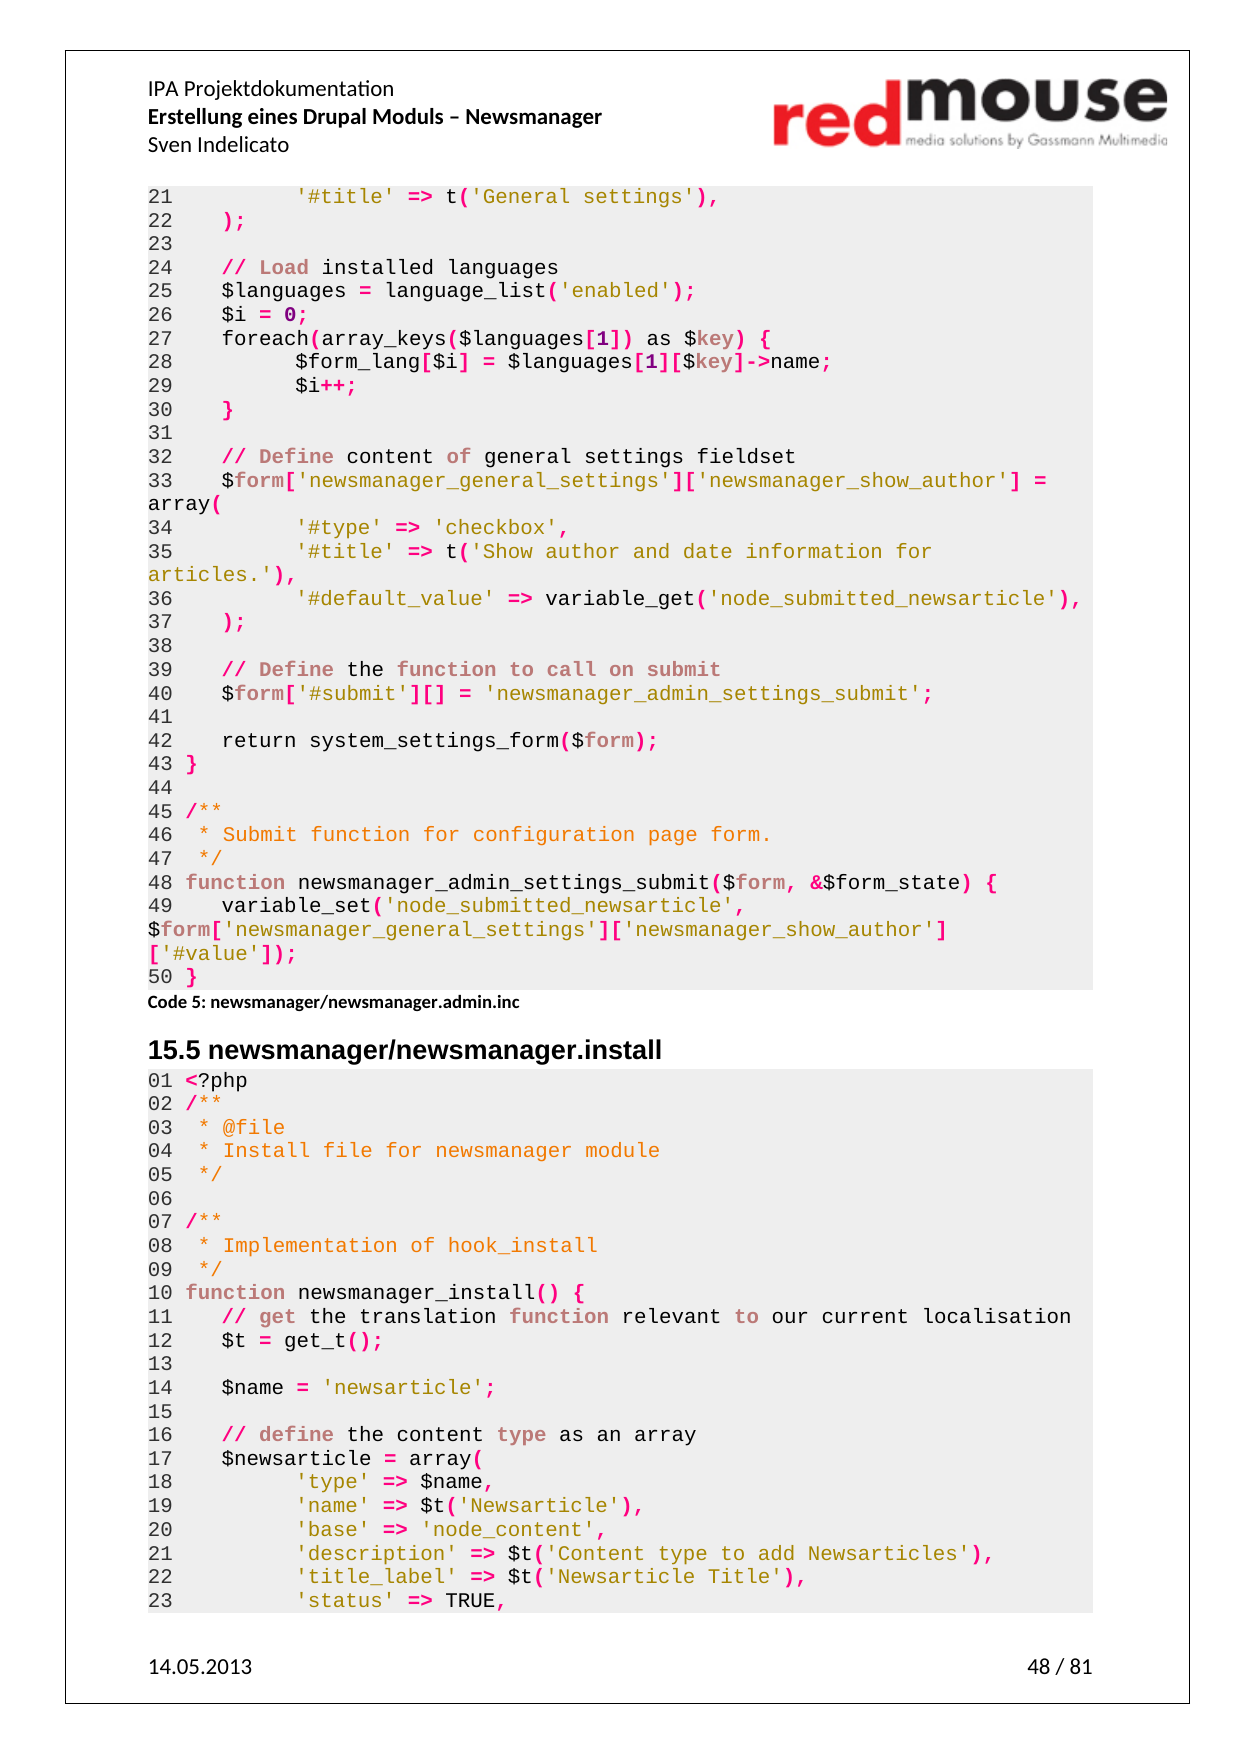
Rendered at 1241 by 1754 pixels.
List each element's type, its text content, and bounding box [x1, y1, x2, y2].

subtitle newsmanager/newsmanager.install [148, 1034, 1093, 1065]
text 27 foreach(array_keys($languages[1]) as $key) { [148, 328, 1093, 351]
text 18 'type' => $name, [148, 1472, 1093, 1495]
text 45 /** [148, 801, 1093, 824]
text 26 $i = 0; [148, 304, 1093, 328]
text 36 '#default_value' => variable_get('node_submitted_newsarticle'), [148, 588, 1093, 612]
text 17 $newsarticle = array( [148, 1448, 1093, 1472]
text 38 [148, 635, 1093, 659]
text Code 5: newsmanager/newsmanager.admin.inc [148, 990, 1093, 1013]
text 50 } [148, 966, 1093, 990]
text 37 ); [148, 612, 1093, 635]
text 06 [148, 1188, 1093, 1211]
text 04 * Install file for newsmanager module [148, 1141, 1093, 1164]
text 47 */ [148, 848, 1093, 872]
text 14 $name = 'newsarticle'; [148, 1377, 1093, 1401]
text 46 * Submit function for configuration page form. [148, 824, 1093, 848]
text 21 'description' => $t('Content type to add Newsarticles'), [148, 1542, 1093, 1566]
text 19 'name' => $t('Newsarticle'), [148, 1495, 1093, 1519]
text 30 } [148, 399, 1093, 422]
text 41 [148, 706, 1093, 730]
text 32 // Define content of general settings fieldset [148, 446, 1093, 470]
text 20 'base' => 'node_content', [148, 1519, 1093, 1542]
text 05 */ [148, 1164, 1093, 1188]
text 22 'title_label' => $t('Newsarticle Title'), [148, 1566, 1093, 1590]
text 08 * Implementation of hook_install [148, 1235, 1093, 1259]
text 10 function newsmanager_install() { [148, 1282, 1093, 1306]
text 07 /** [148, 1211, 1093, 1235]
text 23 'status' => TRUE, [148, 1590, 1093, 1613]
text 33 $form['newsmanager_general_settings']['newsmanager_show_author'] = array( [148, 470, 1093, 517]
text 12 $t = get_t(); [148, 1330, 1093, 1353]
text 13 [148, 1353, 1093, 1377]
text 35 '#title' => t('Show author and date information for articles.'), [148, 541, 1093, 588]
text 29 $i++; [148, 375, 1093, 399]
text 28 $form_lang[$i] = $languages[1][$key]->name; [148, 351, 1093, 375]
text 40 $form['#submit'][] = 'newsmanager_admin_settings_submit'; [148, 682, 1093, 706]
picture [773, 78, 1168, 149]
text 24 // Load installed languages [148, 257, 1093, 281]
text 23 [148, 233, 1093, 257]
text 16 // define the content type as an array [148, 1424, 1093, 1448]
text 15 [148, 1401, 1093, 1424]
text 49 variable_set('node_submitted_newsarticle', $form['newsmanager_general_settings']['newsmanager_show_author']['#value']); [148, 895, 1093, 966]
text 48 function newsmanager_admin_settings_submit($form, &$form_state) { [148, 872, 1093, 895]
text 03 * @file [148, 1117, 1093, 1141]
text 01 <?php [148, 1069, 1093, 1093]
text 42 return system_settings_form($form); [148, 730, 1093, 753]
text 44 [148, 777, 1093, 801]
text 09 */ [148, 1259, 1093, 1282]
text 02 /** [148, 1093, 1093, 1117]
text 39 // Define the function to call on submit [148, 659, 1093, 682]
text 43 } [148, 753, 1093, 777]
text 21 '#title' => t('General settings'), [148, 186, 1093, 209]
text 31 [148, 422, 1093, 446]
text 11 // get the translation function relevant to our current localisation [148, 1306, 1093, 1330]
text 34 '#type' => 'checkbox', [148, 517, 1093, 541]
text 25 $languages = language_list('enabled'); [148, 281, 1093, 304]
text 22 ); [148, 209, 1093, 233]
